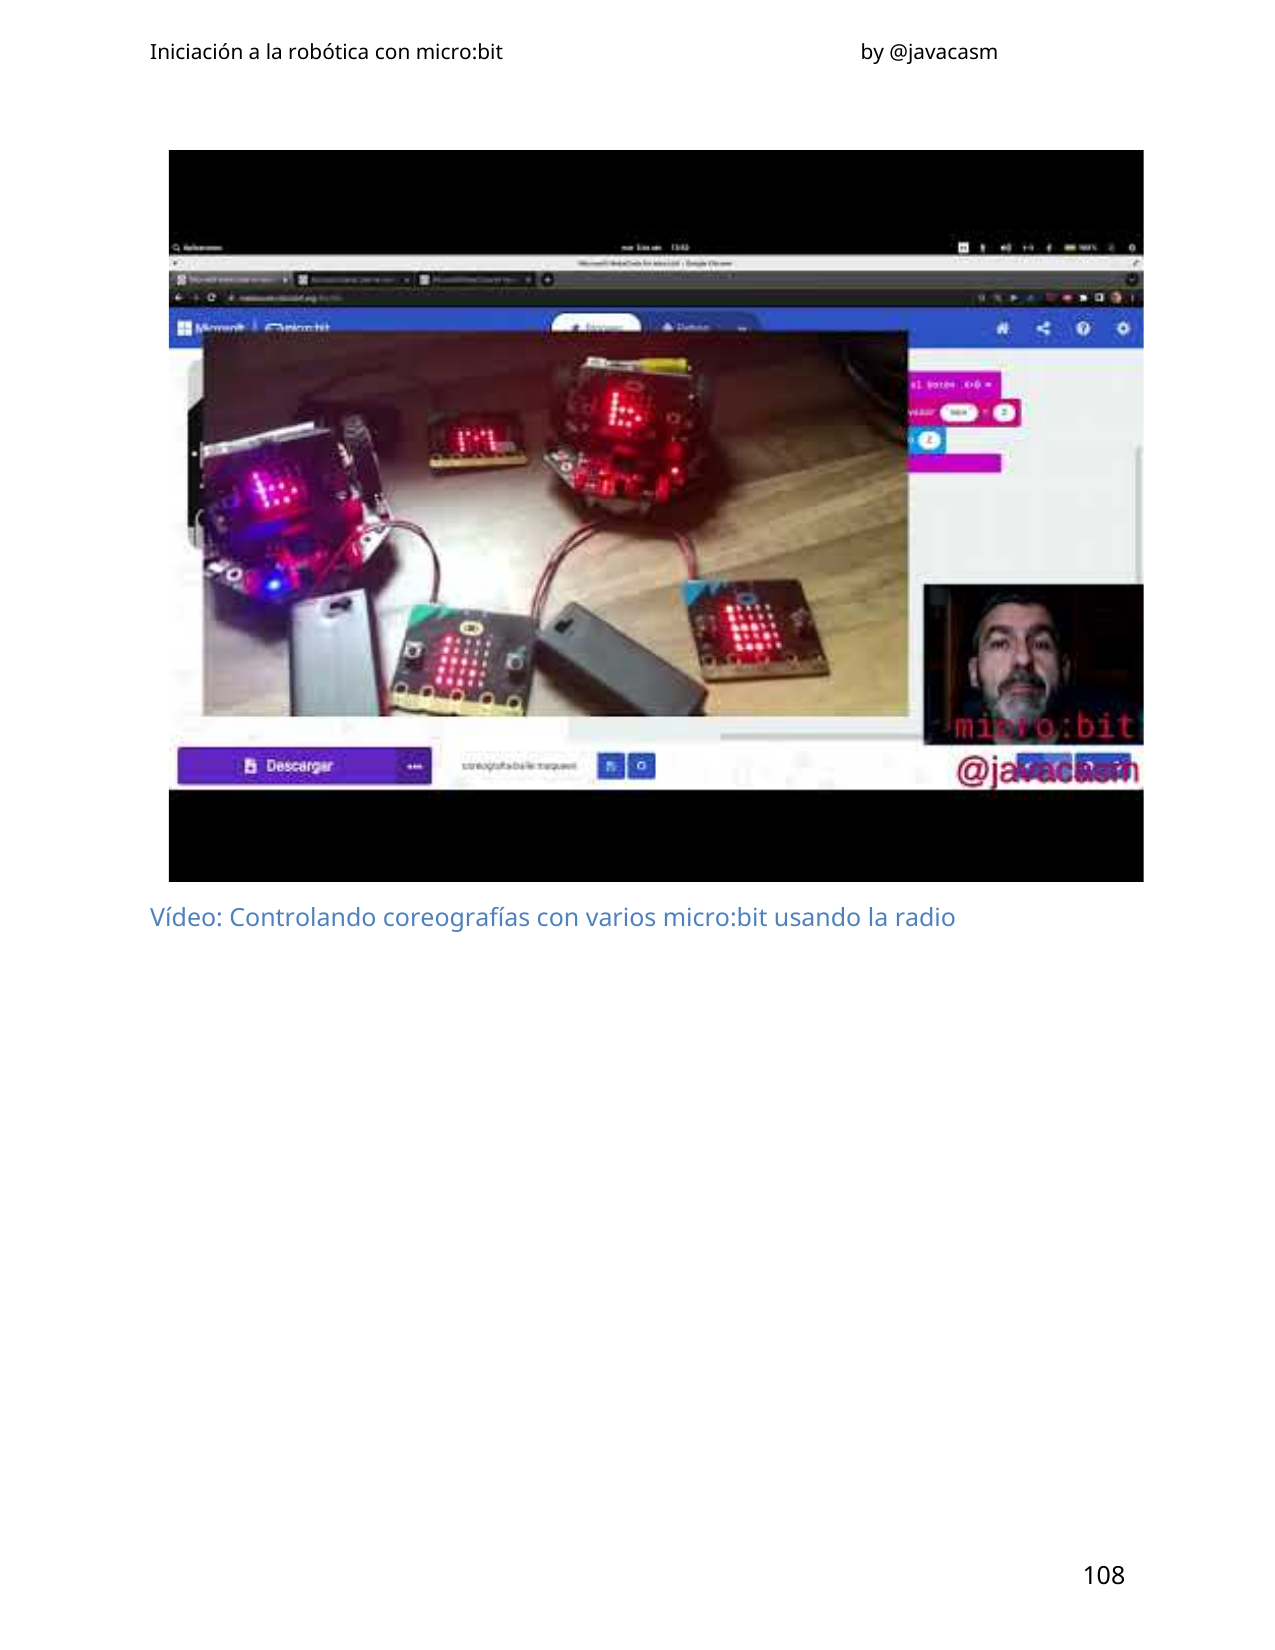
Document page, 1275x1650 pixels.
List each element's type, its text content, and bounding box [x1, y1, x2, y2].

text Vídeo: Controlando coreografías con varios micro:bit usando la radio [150, 900, 1125, 934]
picture [168, 150, 1144, 882]
